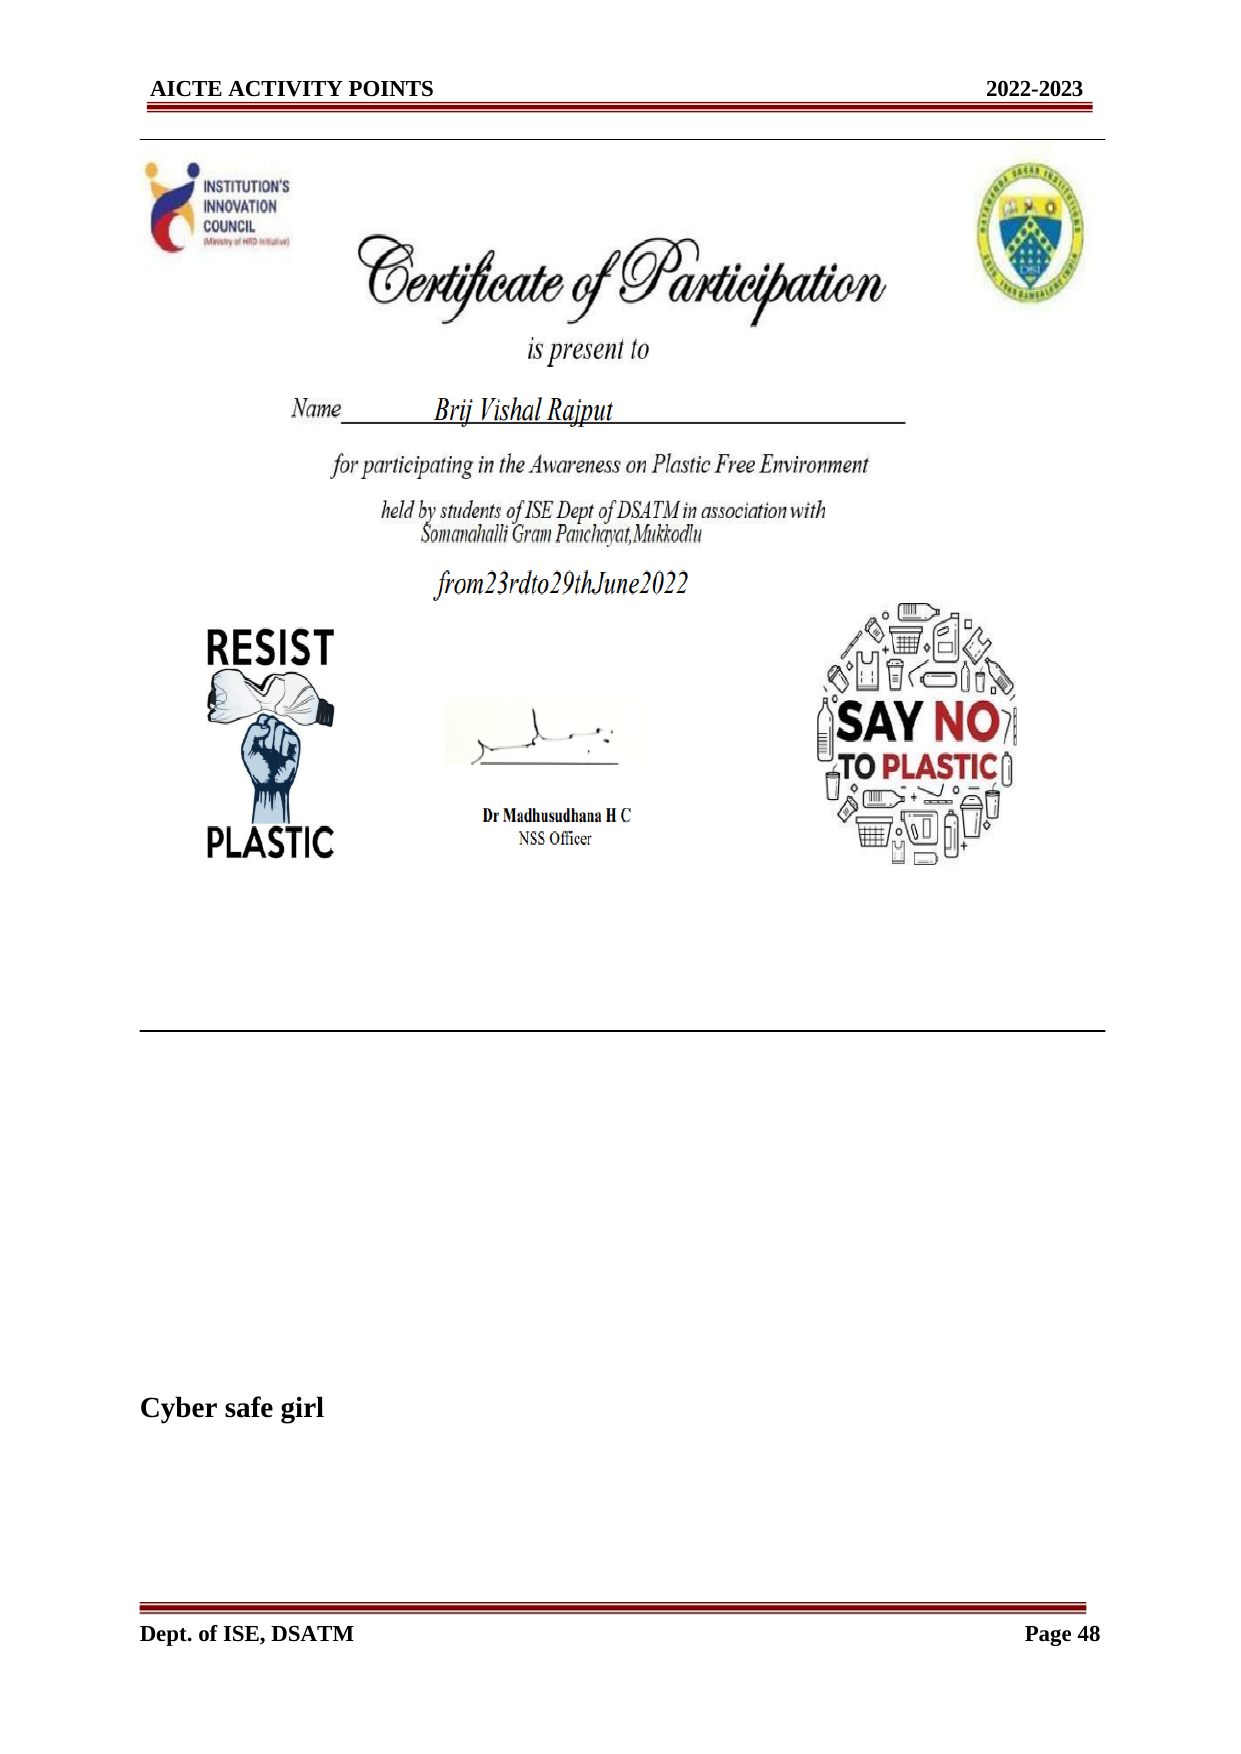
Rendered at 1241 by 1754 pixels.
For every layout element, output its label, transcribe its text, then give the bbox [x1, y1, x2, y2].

picture [139, 1602, 1087, 1616]
text Cyber safe girl [139, 1390, 1117, 1424]
picture [139, 139, 1106, 1032]
